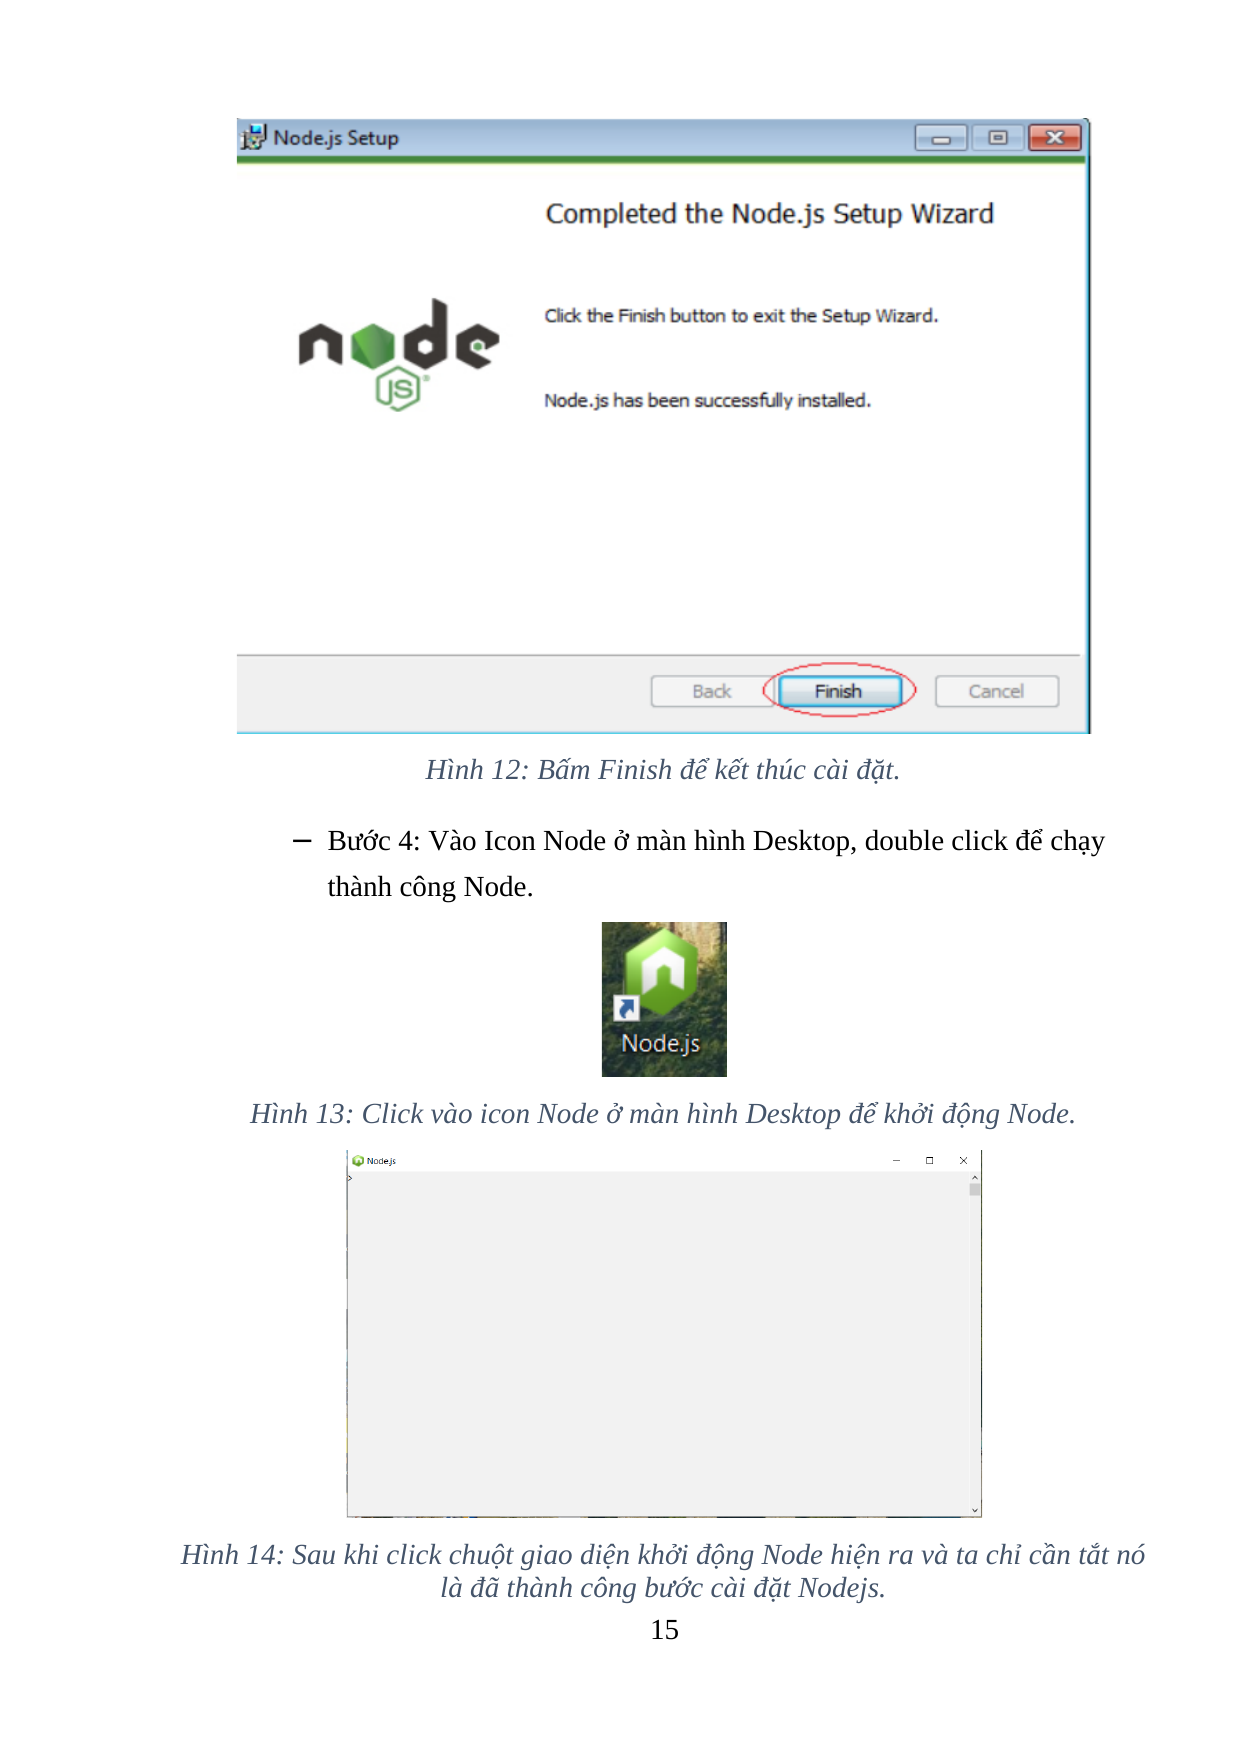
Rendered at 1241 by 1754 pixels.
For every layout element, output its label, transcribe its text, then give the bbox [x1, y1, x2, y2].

picture [346, 1150, 983, 1518]
picture [236, 118, 1093, 734]
list Bước 4: Vào Icon Node ở màn hình Desktop, double click để chạy thành công Node. [290, 807, 1152, 903]
text Hình 14: Sau khi click chuột giao diện khởi động Node hiện ra và ta chỉ cần tắt nó là đã thành công bước cài đặt Nodejs. [177, 1537, 1152, 1604]
picture [601, 922, 727, 1077]
text Hình 12: Bấm Finish để kết thúc cài đặt. [177, 752, 1152, 786]
text Hình 13: Click vào icon Node ở màn hình Desktop để khởi động Node. [177, 1096, 1152, 1129]
